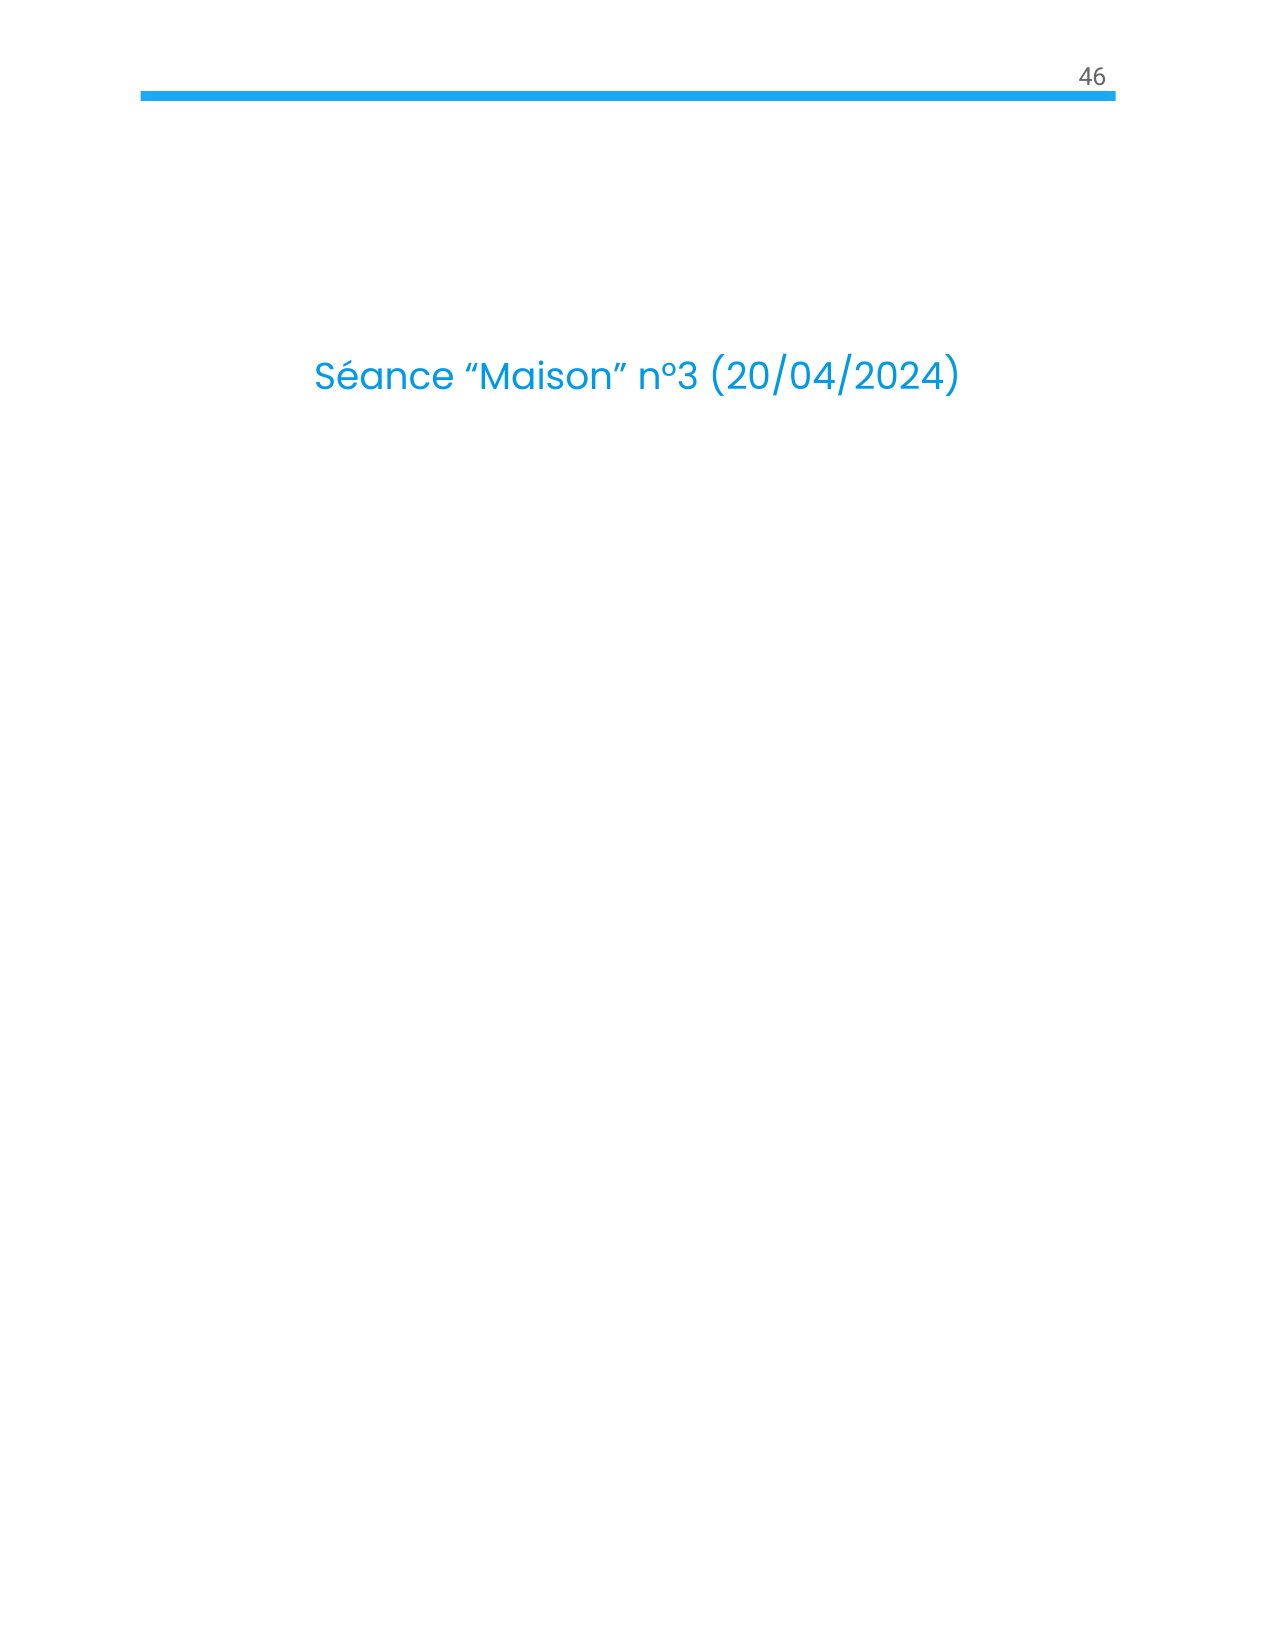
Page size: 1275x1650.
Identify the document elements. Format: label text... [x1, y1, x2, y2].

picture [140, 91, 1116, 101]
text Séance “Maison” n°3 (20/04/2024) [150, 346, 1125, 402]
